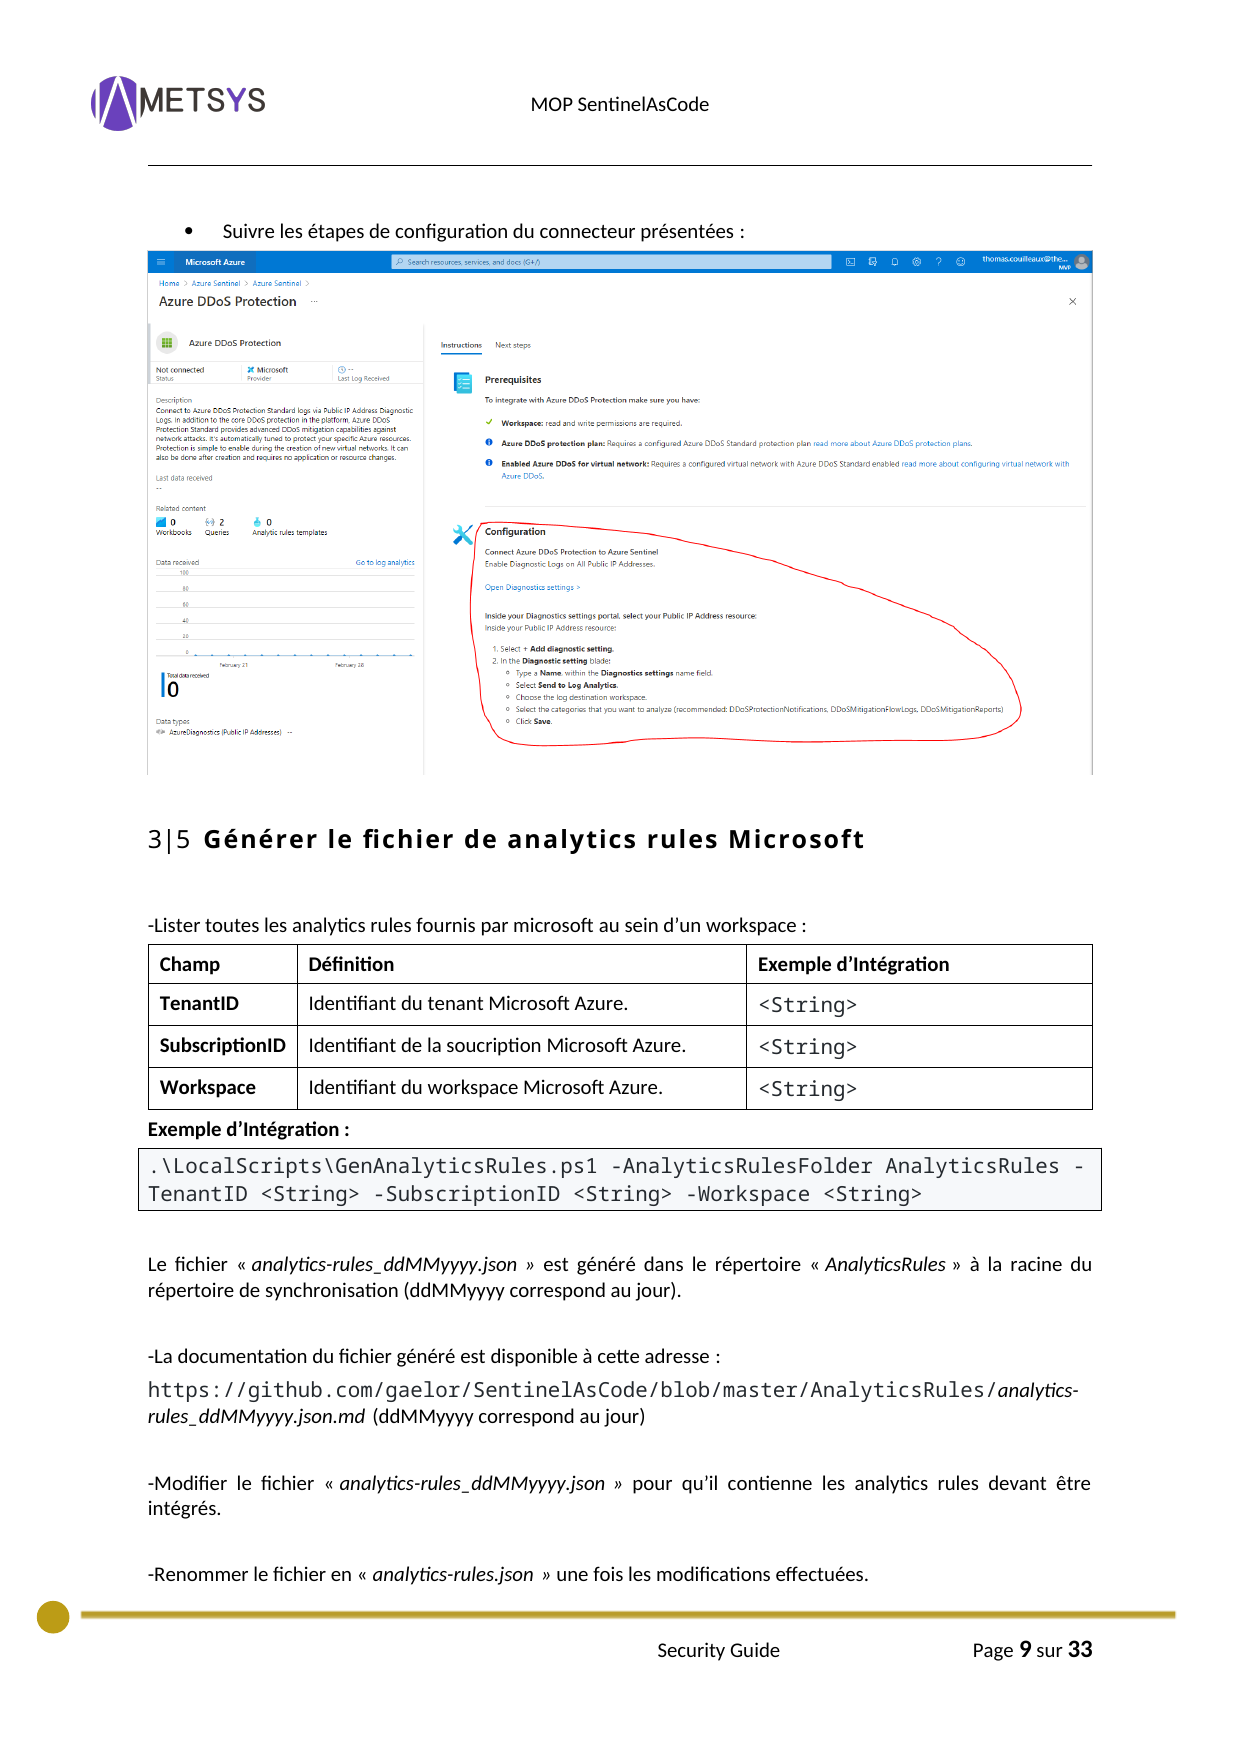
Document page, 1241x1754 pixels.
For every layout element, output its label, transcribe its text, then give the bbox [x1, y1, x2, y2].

text .\LocalScripts\GenAnalyticsRules.ps1 -AnalyticsRulesFolder AnalyticsRules -TenantID <String> -SubscriptionID <String> -Workspace <String> [139, 1149, 1101, 1210]
table_cell <String> [747, 1026, 1092, 1067]
list Suivre les étapes de configuration du connecteur présentées : [185, 218, 1092, 244]
table_cell SubscriptionID [149, 1026, 297, 1067]
table_cell Workspace [149, 1068, 297, 1109]
text -Lister toutes les analytics rules fournis par microsoft au sein d’un workspace : [148, 912, 1092, 937]
text Exemple d’Intégration : [148, 1116, 1092, 1141]
subtitle Générer le fichier de analytics rules Microsoft [148, 821, 1092, 855]
table_header Exemple d’Intégration [747, 945, 1092, 983]
table_header Définition [298, 945, 746, 983]
table_cell Identifiant du tenant Microsoft Azure. [298, 984, 746, 1025]
table_cell Identifiant du workspace Microsoft Azure. [298, 1068, 746, 1109]
text -Modifier le fichier « analytics-rules_ddMMyyyy.json » pour qu’il contienne les analytics rules devant être intégrés. [148, 1470, 1092, 1521]
text -Renommer le fichier en « analytics-rules.json » une fois les modifications effectuées. [148, 1562, 1092, 1587]
table_cell <String> [747, 984, 1092, 1025]
table_cell Identifiant de la soucription Microsoft Azure. [298, 1026, 746, 1067]
picture [79, 1600, 1179, 1627]
text -La documentation du fichier généré est disponible à cette adresse : [148, 1343, 1092, 1369]
picture [147, 250, 1093, 775]
table_cell TenantID [149, 984, 297, 1025]
table_header Champ [149, 945, 297, 983]
text https://github.com/gaelor/SentinelAsCode/blob/master/AnalyticsRules/analytics-rules_ddMMyyyy.json.md (ddMMyyyy correspond au jour) [148, 1375, 1092, 1429]
table_cell <String> [747, 1068, 1092, 1109]
text Le fichier « analytics-rules_ddMMyyyy.json » est généré dans le répertoire « AnalyticsRules » à la racine du répertoire de synchronisation (ddMMyyyy correspond au jour). [148, 1252, 1092, 1302]
